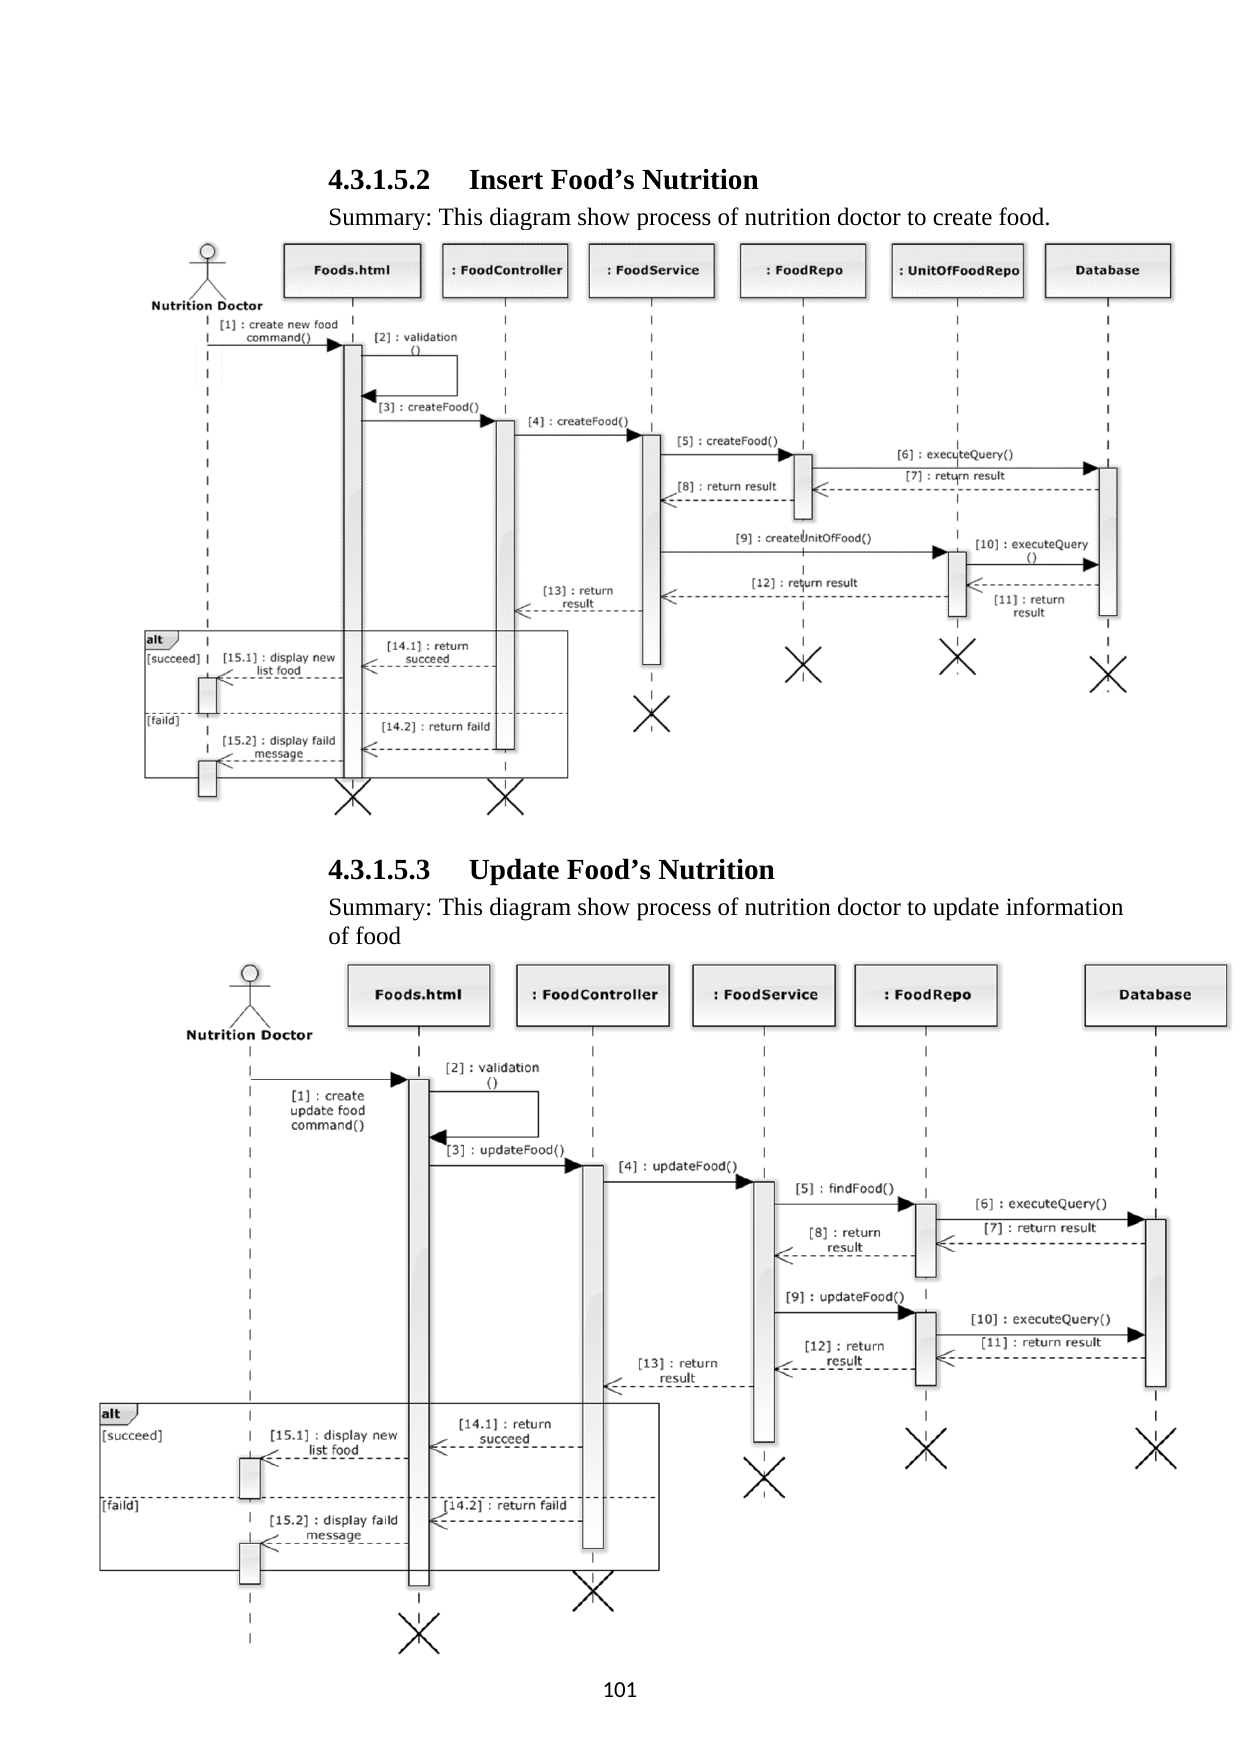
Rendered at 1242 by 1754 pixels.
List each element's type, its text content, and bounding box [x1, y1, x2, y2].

subtitle Update Food’s Nutrition [328, 852, 1146, 886]
subtitle Insert Food’s Nutrition [328, 162, 1146, 196]
picture [84, 949, 1242, 1669]
picture [131, 230, 1184, 828]
text Summary: This diagram show process of nutrition doctor to create food. [328, 202, 1146, 230]
text Summary: This diagram show process of nutrition doctor to update information of food [328, 892, 1146, 949]
